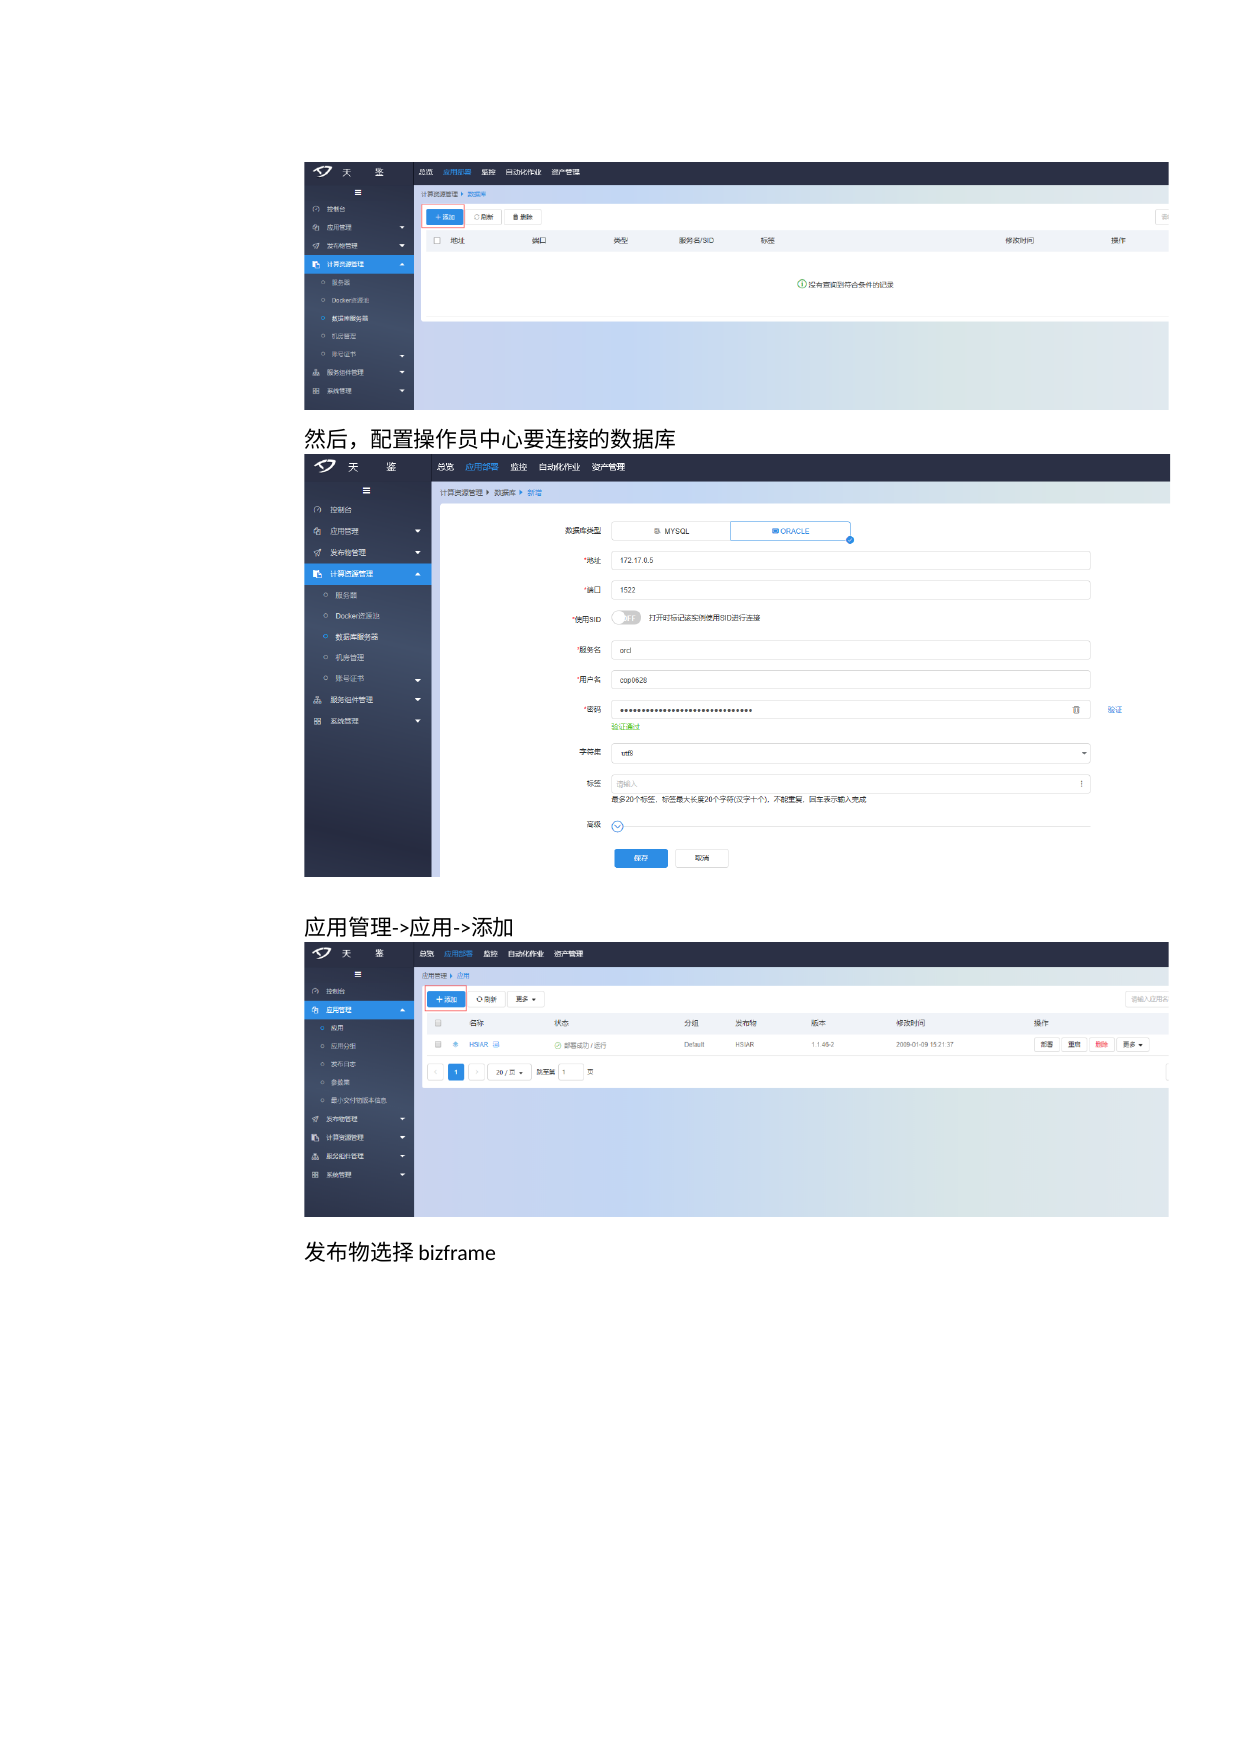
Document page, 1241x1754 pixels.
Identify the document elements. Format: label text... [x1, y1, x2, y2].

list 然后，配置操作员中心要连接的数据库 [261, 422, 1053, 454]
picture [304, 454, 1171, 877]
list 应用管理->应用->添加 [261, 909, 1053, 942]
picture [304, 162, 1169, 410]
list 发布物选择bizframe [261, 1234, 1053, 1267]
picture [304, 942, 1169, 1217]
